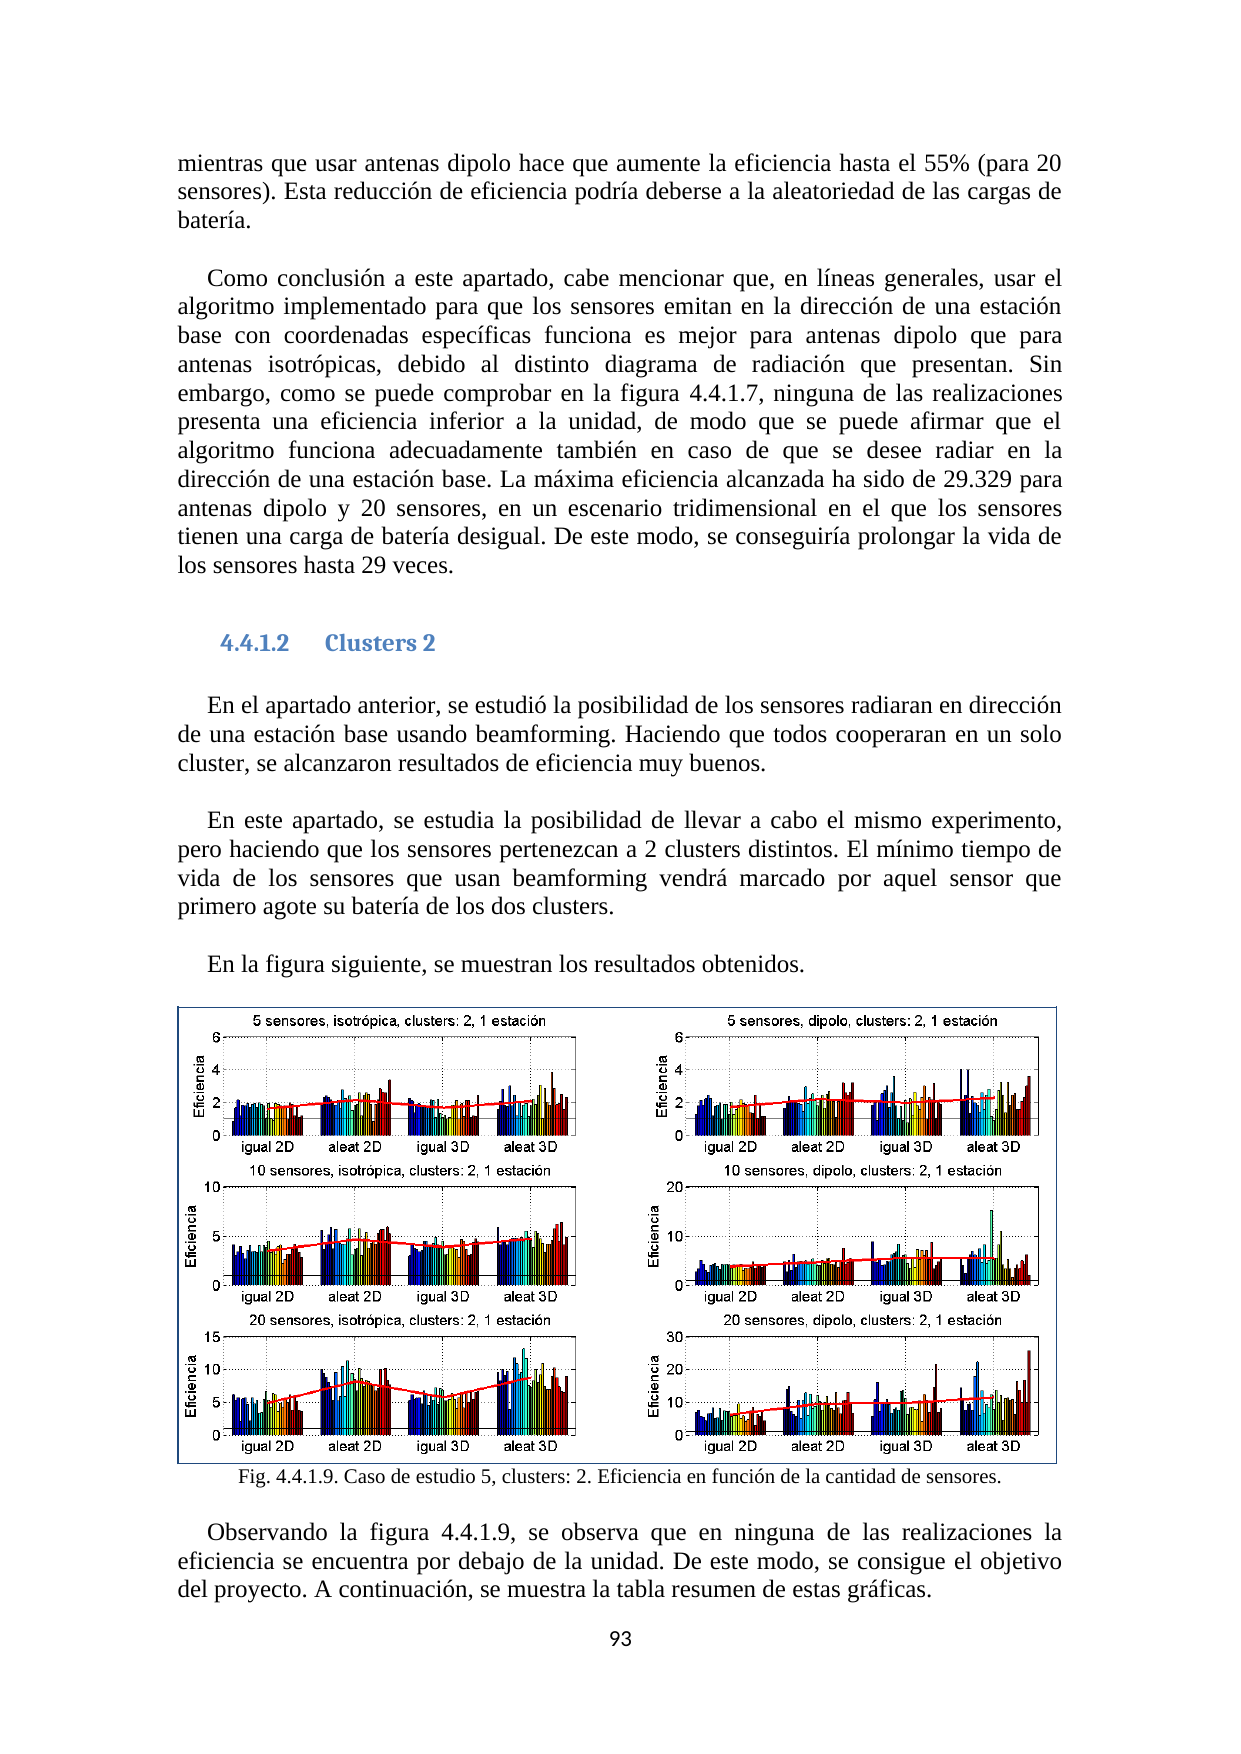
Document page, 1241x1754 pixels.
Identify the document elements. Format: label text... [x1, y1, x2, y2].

text En la figura siguiente, se muestran los resultados obtenidos. [177, 949, 1063, 978]
text Observando la figura 4.4.1.9, se observa que en ninguna de las realizaciones la eficiencia se encuentra por debajo de la unidad. De este modo, se consigue el objetivo del proyecto. A continuación, se muestra la tabla resumen de estas gráficas. [177, 1517, 1063, 1603]
picture [179, 1008, 1056, 1463]
text Como conclusión a este apartado, cabe mencionar que, en líneas generales, usar el algoritmo implementado para que los sensores emitan en la dirección de una estación base con coordenadas específicas funciona es mejor para antenas dipolo que para antenas isotrópicas, debido al distinto diagrama de radiación que presentan. Sin embargo, como se puede comprobar en la figura 4.4.1.7, ninguna de las realizaciones presenta una eficiencia inferior a la unidad, de modo que se puede afirmar que el algoritmo funciona adecuadamente también en caso de que se desee radiar en la dirección de una estación base. La máxima eficiencia alcanzada ha sido de 29.329 para antenas dipolo y 20 sensores, en un escenario tridimensional en el que los sensores tienen una carga de batería desigual. De este modo, se conseguiría prolongar la vida de los sensores hasta 29 veces. [177, 263, 1063, 579]
text Fig. 4.4.1.9. Caso de estudio 5, clusters: 2. Eficiencia en función de la cantidad de sensores. [177, 1464, 1063, 1488]
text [177, 148, 1063, 234]
text En este apartado, se estudia la posibilidad de llevar a cabo el mismo experimento, pero haciendo que los sensores pertenezcan a 2 clusters distintos. El mínimo tiempo de vida de los sensores que usan beamforming vendrá marcado por aquel sensor que primero agote su batería de los dos clusters. [177, 805, 1063, 920]
subtitle Clusters 2 [220, 628, 1063, 657]
text En el apartado anterior, se estudió la posibilidad de los sensores radiaran en dirección de una estación base usando beamforming. Haciendo que todos cooperaran en un solo cluster, se alcanzaron resultados de eficiencia muy buenos. [177, 690, 1063, 776]
